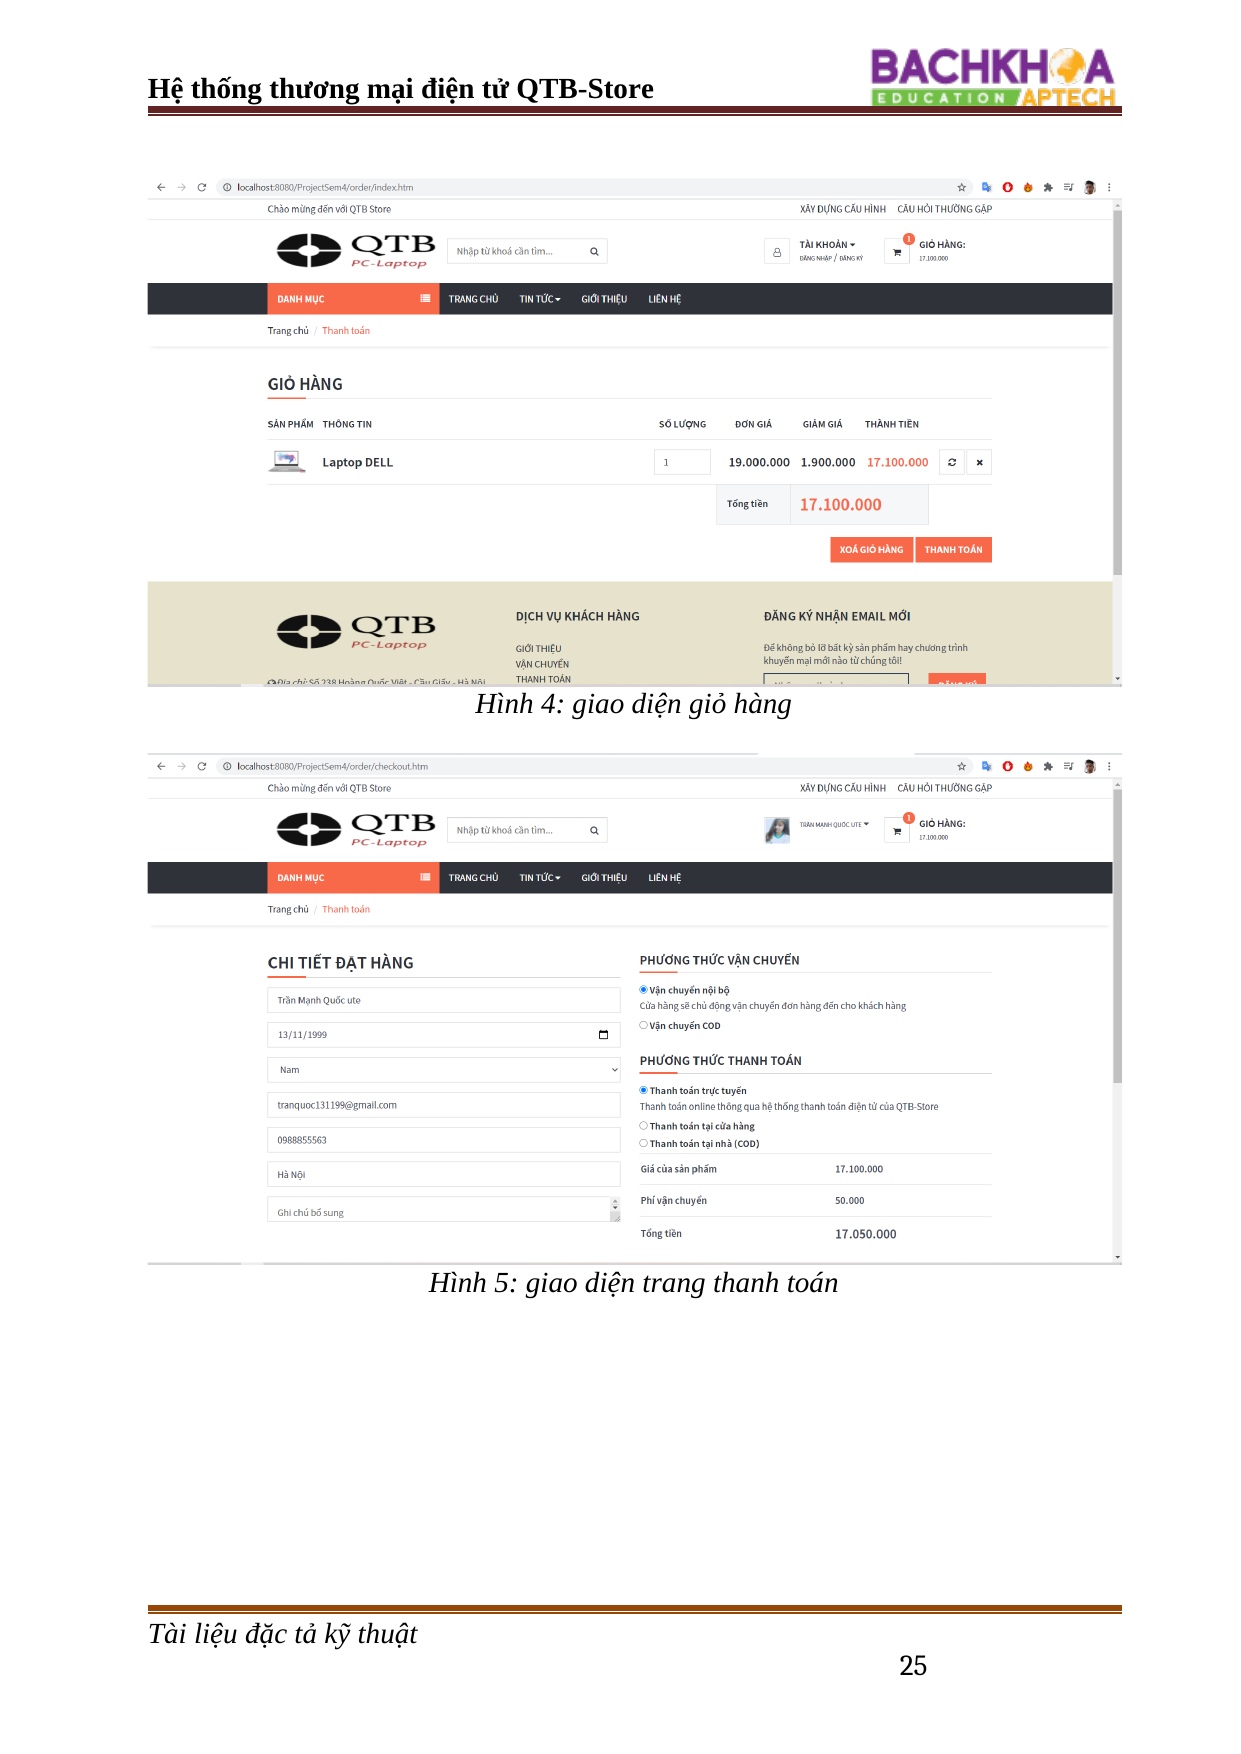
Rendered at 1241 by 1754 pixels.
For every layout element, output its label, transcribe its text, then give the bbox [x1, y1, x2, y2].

text Hình 5: giao diện trang thanh toán [148, 1265, 1122, 1298]
picture [868, 47, 1120, 106]
picture [147, 177, 1123, 687]
picture [147, 753, 1123, 1265]
text Hình 4: giao diện giỏ hàng [148, 687, 1122, 720]
